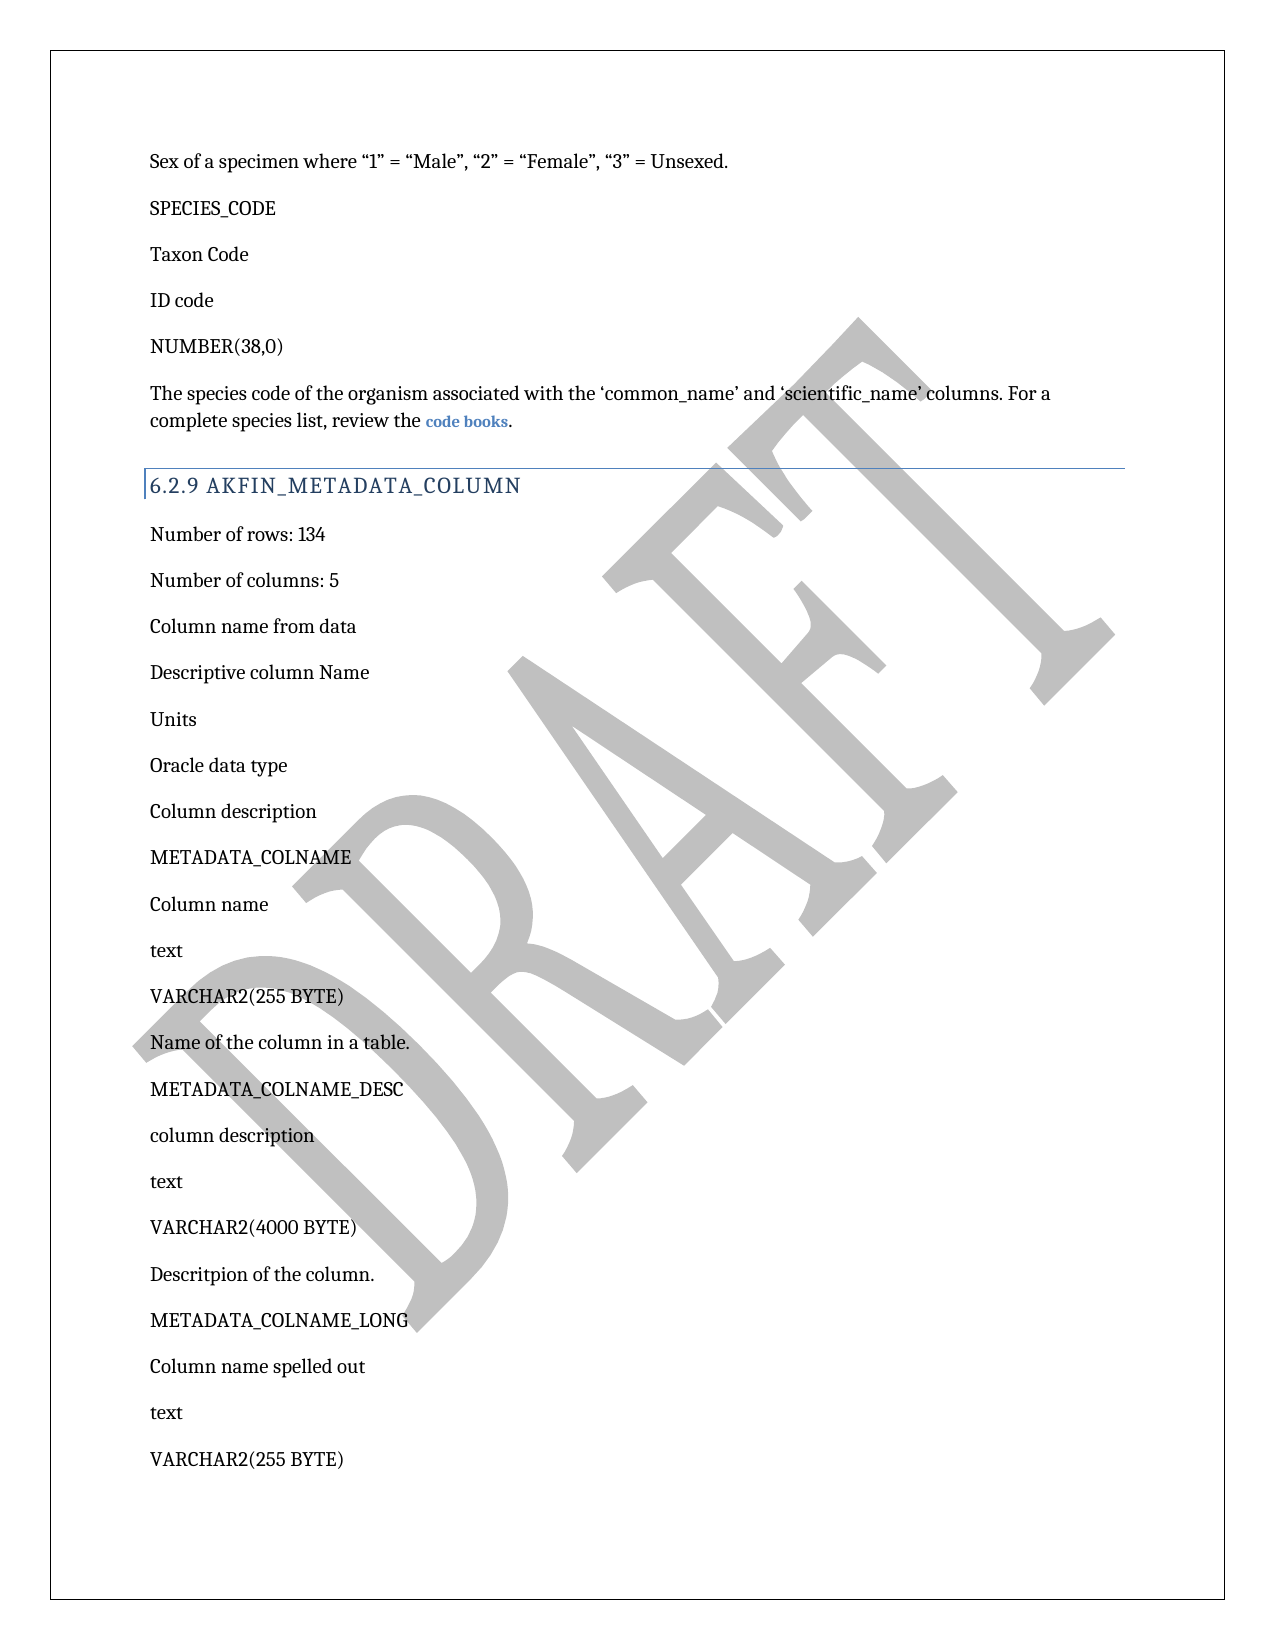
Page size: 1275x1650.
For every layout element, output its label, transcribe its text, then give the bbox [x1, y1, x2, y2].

text Column name from data [150, 615, 1125, 639]
text VARCHAR2(4000 BYTE) [150, 1216, 1125, 1240]
text Column description [150, 800, 1125, 824]
text text [150, 938, 1125, 962]
text The species code of the organism associated with the ‘common_name’ and ‘scientific_name’ columns. For a complete species list, review the code books. [150, 381, 1125, 433]
text text [150, 1170, 1125, 1194]
text Column name [150, 892, 1125, 916]
text Number of columns: 5 [150, 568, 1125, 592]
text ID code [150, 289, 1125, 313]
text Sex of a specimen where “1” = “Male”, “2” = “Female”, “3” = Unsexed. [150, 150, 1125, 174]
text NUMBER(38,0) [150, 335, 1125, 359]
text Descritpion of the column. [150, 1262, 1125, 1286]
text Units [150, 707, 1125, 731]
text VARCHAR2(255 BYTE) [150, 985, 1125, 1009]
text Taxon Code [150, 242, 1125, 266]
text METADATA_COLNAME [150, 846, 1125, 870]
text VARCHAR2(255 BYTE) [150, 1447, 1125, 1471]
text SPECIES_CODE [150, 196, 1125, 220]
text Name of the column in a table. [150, 1031, 1125, 1055]
text METADATA_COLNAME_LONG [150, 1308, 1125, 1332]
text Number of rows: 134 [150, 522, 1125, 546]
text Oracle data type [150, 753, 1125, 777]
text Column name spelled out [150, 1355, 1125, 1379]
text column description [150, 1123, 1125, 1147]
text METADATA_COLNAME_DESC [150, 1077, 1125, 1101]
subtitle 6.2.9 AKFIN_METADATA_COLUMN [146, 469, 1125, 499]
text Descriptive column Name [150, 661, 1125, 685]
text text [150, 1401, 1125, 1425]
